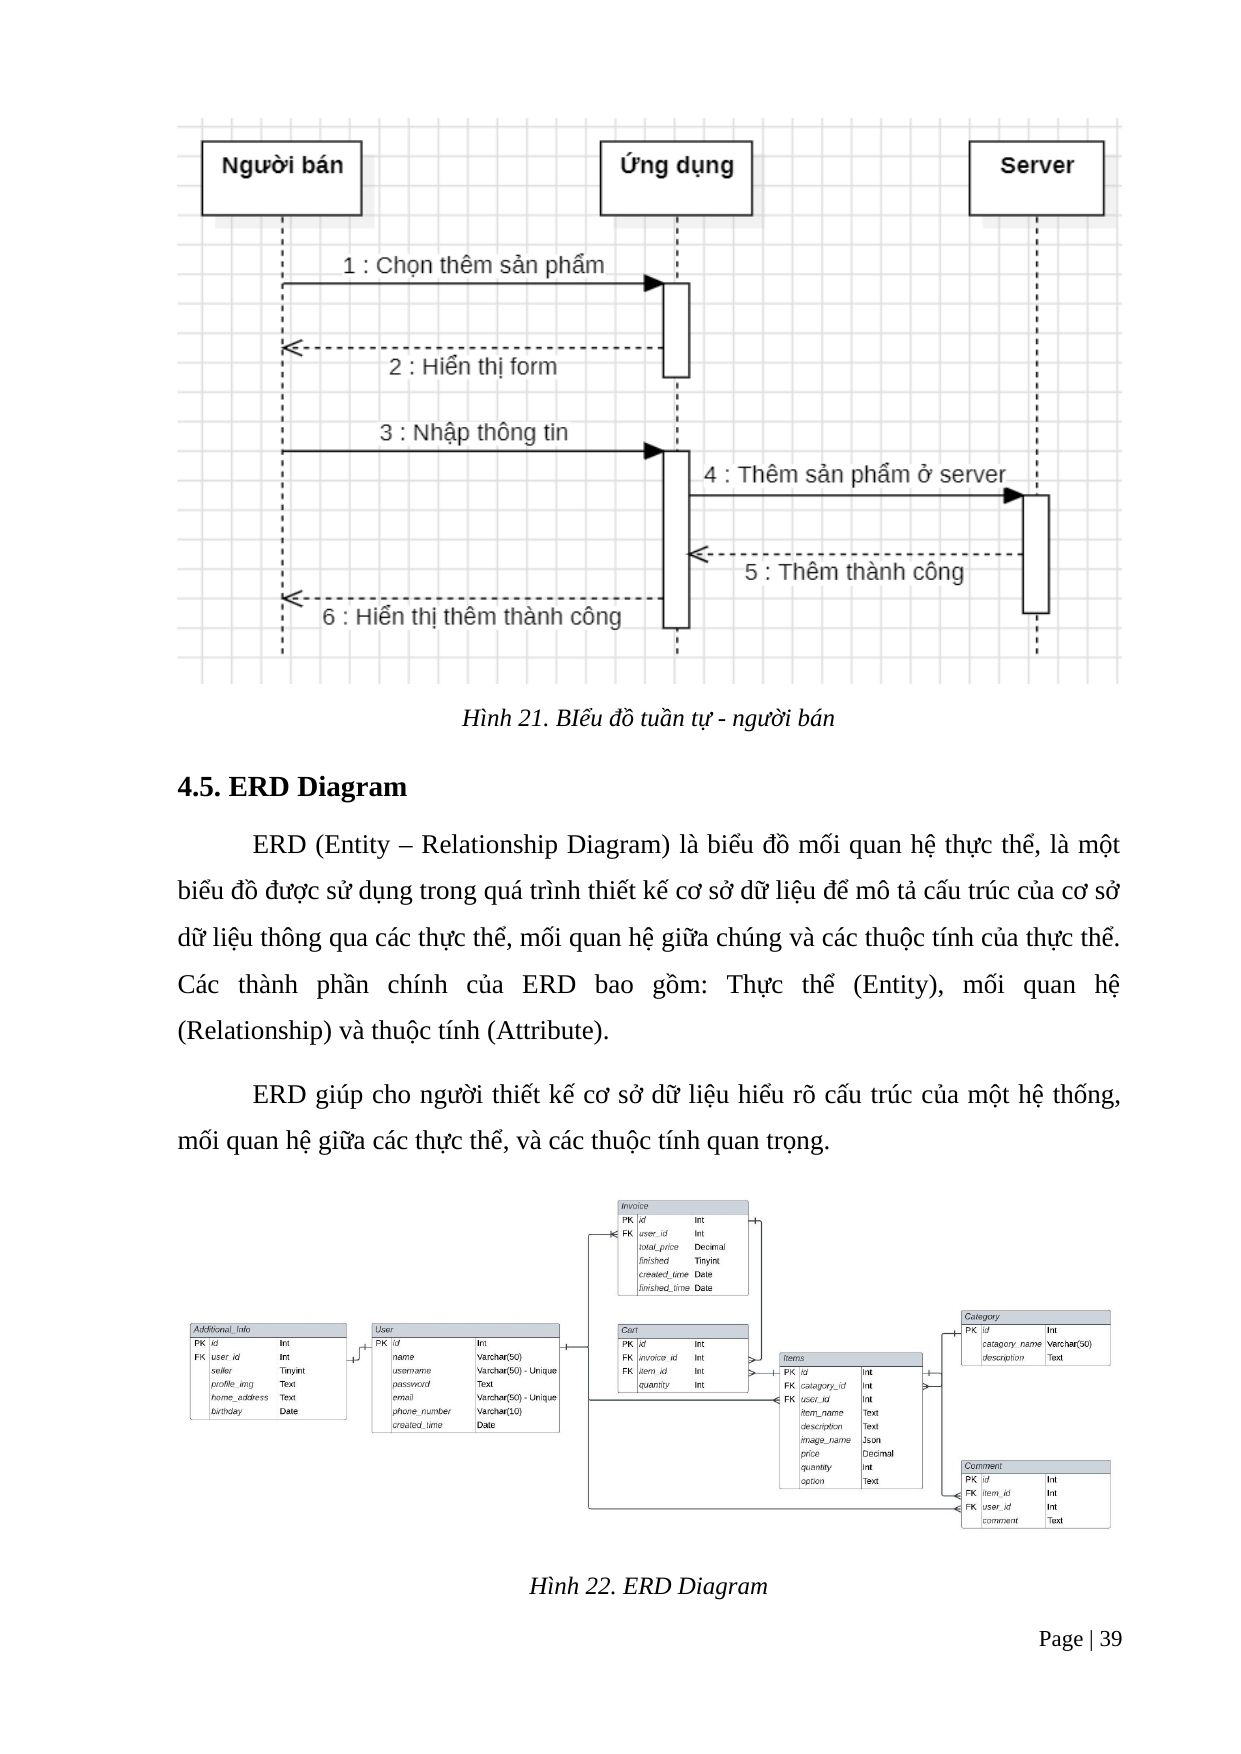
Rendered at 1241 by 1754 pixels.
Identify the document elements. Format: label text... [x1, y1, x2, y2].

text ERD (Entity – Relationship Diagram) là biểu đồ mối quan hệ thực thể, là một biểu đồ được sử dụng trong quá trình thiết kế cơ sở dữ liệu để mô tả cấu trúc của cơ sở dữ liệu thông qua các thực thể, mối quan hệ giữa chúng và các thuộc tính của thực thể. Các thành phần chính của ERD bao gồm: Thực thể (Entity), mối quan hệ (Relationship) và thuộc tính (Attribute). [177, 828, 1122, 1046]
picture [177, 1187, 1123, 1541]
text Hình 22. ERD Diagram [177, 1571, 1122, 1600]
text ERD giúp cho người thiết kế cơ sở dữ liệu hiểu rõ cấu trúc của một hệ thống, mối quan hệ giữa các thực thể, và các thuộc tính quan trọng. [177, 1078, 1122, 1156]
subtitle 4.5. ERD Diagram [177, 769, 1122, 803]
picture [177, 118, 1123, 684]
text Hình 21. BIểu đồ tuần tự - người bán [177, 703, 1122, 732]
